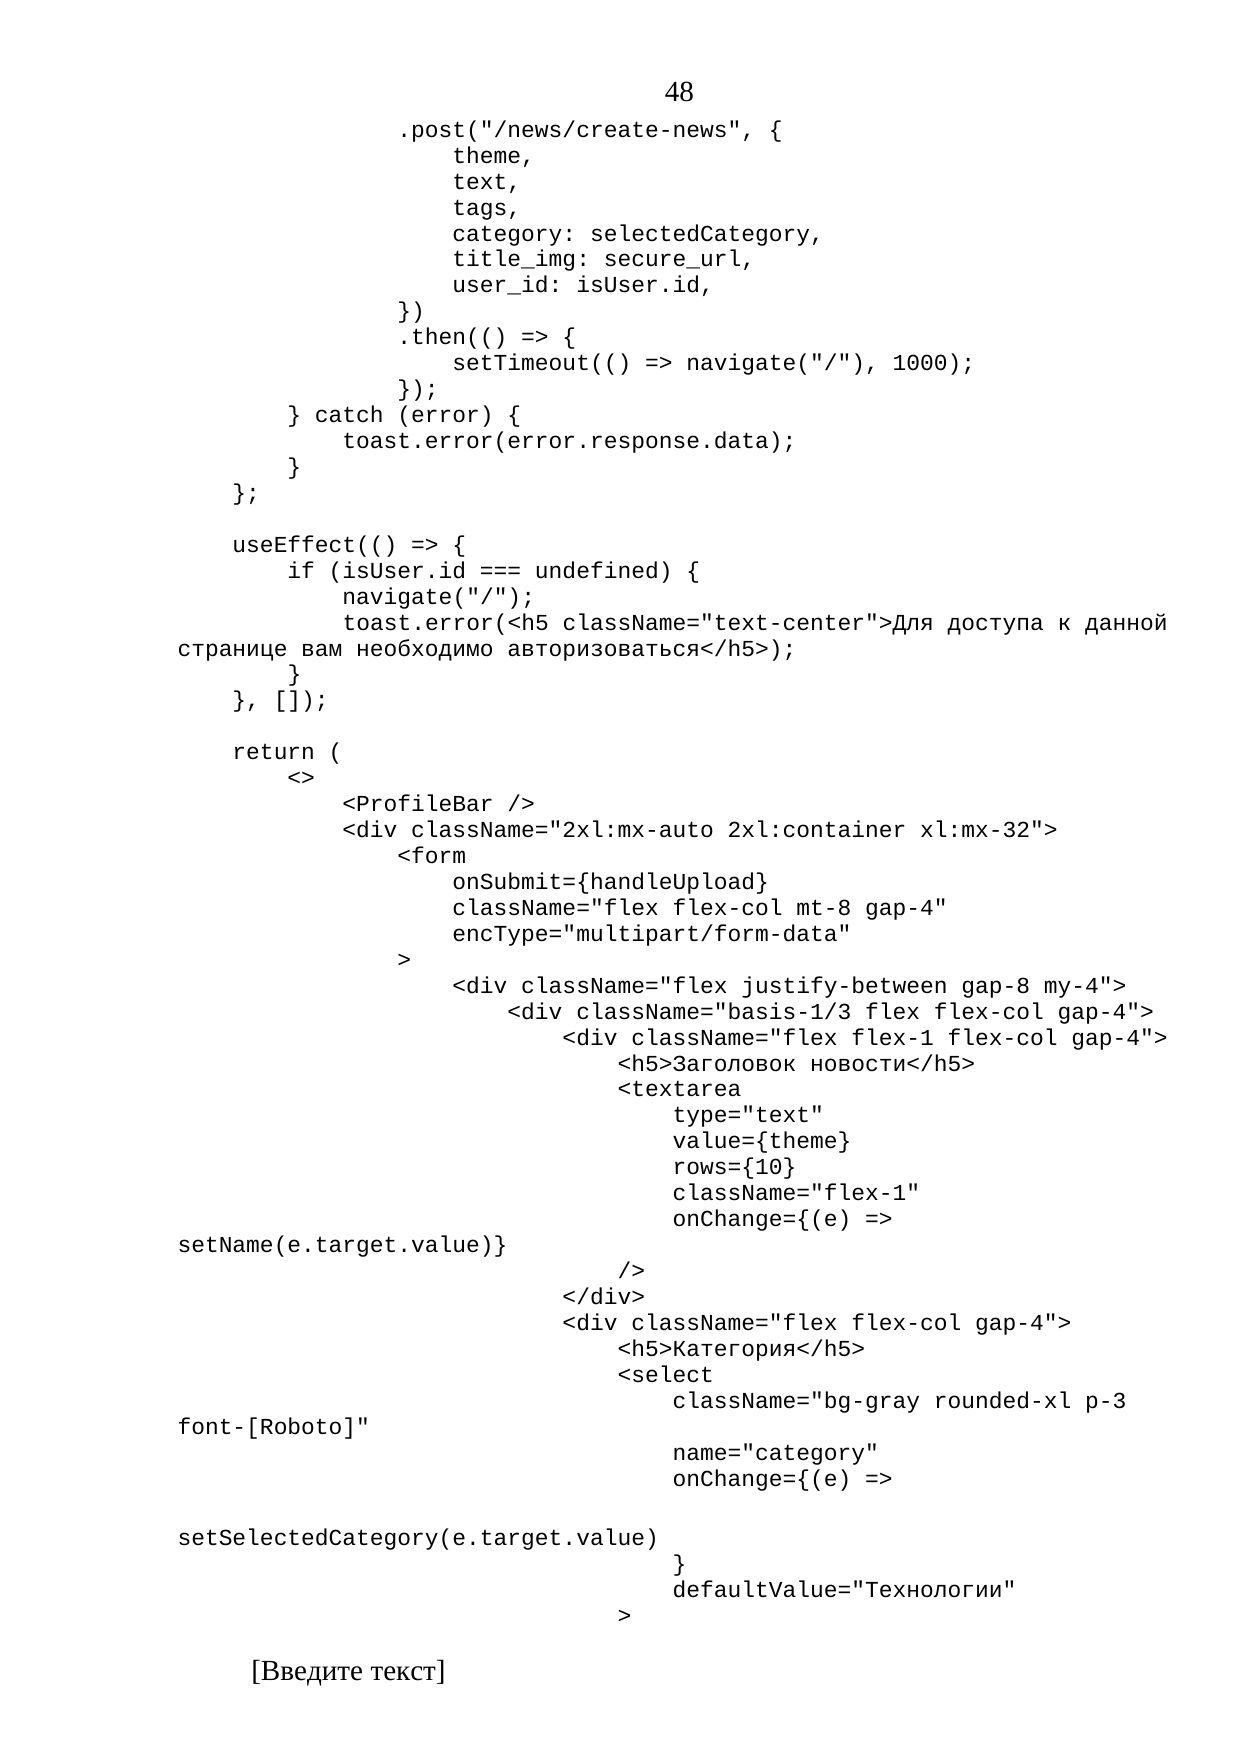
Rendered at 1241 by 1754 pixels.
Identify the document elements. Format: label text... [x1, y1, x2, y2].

text <div className="flex flex-col gap-4"> [177, 1311, 1181, 1337]
text className="flex-1" [177, 1182, 1181, 1207]
text value={theme} [177, 1130, 1181, 1156]
text theme, [177, 144, 1181, 170]
text tags, [177, 196, 1181, 222]
text name="category" [177, 1441, 1181, 1467]
text } catch (error) { [177, 403, 1181, 429]
text type="text" [177, 1104, 1181, 1130]
text setTimeout(() => navigate("/"), 1000); [177, 352, 1181, 377]
text if (isUser.id === undefined) { [177, 559, 1181, 585]
text <div className="flex flex-1 flex-col gap-4"> [177, 1026, 1181, 1052]
text user_id: isUser.id, [177, 274, 1181, 300]
text }) [177, 300, 1181, 326]
text onChange={(e) => [177, 1467, 1181, 1493]
text } [177, 1552, 1181, 1578]
text } [177, 663, 1181, 689]
text } [177, 455, 1181, 481]
text }, []); [177, 689, 1181, 715]
text <div className="flex justify-between gap-8 my-4"> [177, 974, 1181, 1000]
text defaultValue="Технологии" [177, 1578, 1181, 1604]
text }); [177, 377, 1181, 403]
text .then(() => { [177, 326, 1181, 352]
text navigate("/"); [177, 585, 1181, 611]
text onChange={(e) => setName(e.target.value)} [177, 1207, 1181, 1259]
text > [177, 1604, 1181, 1630]
text rows={10} [177, 1156, 1181, 1182]
text <textarea [177, 1078, 1181, 1104]
text </div> [177, 1285, 1181, 1311]
text return ( [177, 741, 1181, 767]
text text, [177, 170, 1181, 196]
text <select [177, 1363, 1181, 1389]
text setSelectedCategory(e.target.value) [177, 1493, 1181, 1552]
text onSubmit={handleUpload} [177, 870, 1181, 896]
text }; [177, 481, 1181, 507]
text <div className="basis-1/3 flex flex-col gap-4"> [177, 1000, 1181, 1026]
text category: selectedCategory, [177, 222, 1181, 248]
text useEffect(() => { [177, 533, 1181, 559]
text <h5>Категория</h5> [177, 1337, 1181, 1363]
text className="flex flex-col mt-8 gap-4" [177, 896, 1181, 922]
text .post("/news/create-news", { [177, 118, 1181, 144]
text encType="multipart/form-data" [177, 922, 1181, 948]
text <ProfileBar /> [177, 792, 1181, 818]
text toast.error(error.response.data); [177, 429, 1181, 455]
text toast.error(<h5 className="text-center">Для доступа к данной странице вам необходимо авторизоваться</h5>); [177, 611, 1181, 663]
text className="bg-gray rounded-xl p-3 font-[Roboto]" [177, 1389, 1181, 1441]
text > [177, 948, 1181, 974]
text <div className="2xl:mx-auto 2xl:container xl:mx-32"> [177, 818, 1181, 844]
text <> [177, 767, 1181, 792]
text title_img: secure_url, [177, 248, 1181, 274]
text <h5>Заголовок новости</h5> [177, 1052, 1181, 1078]
text <form [177, 844, 1181, 870]
text /> [177, 1259, 1181, 1285]
